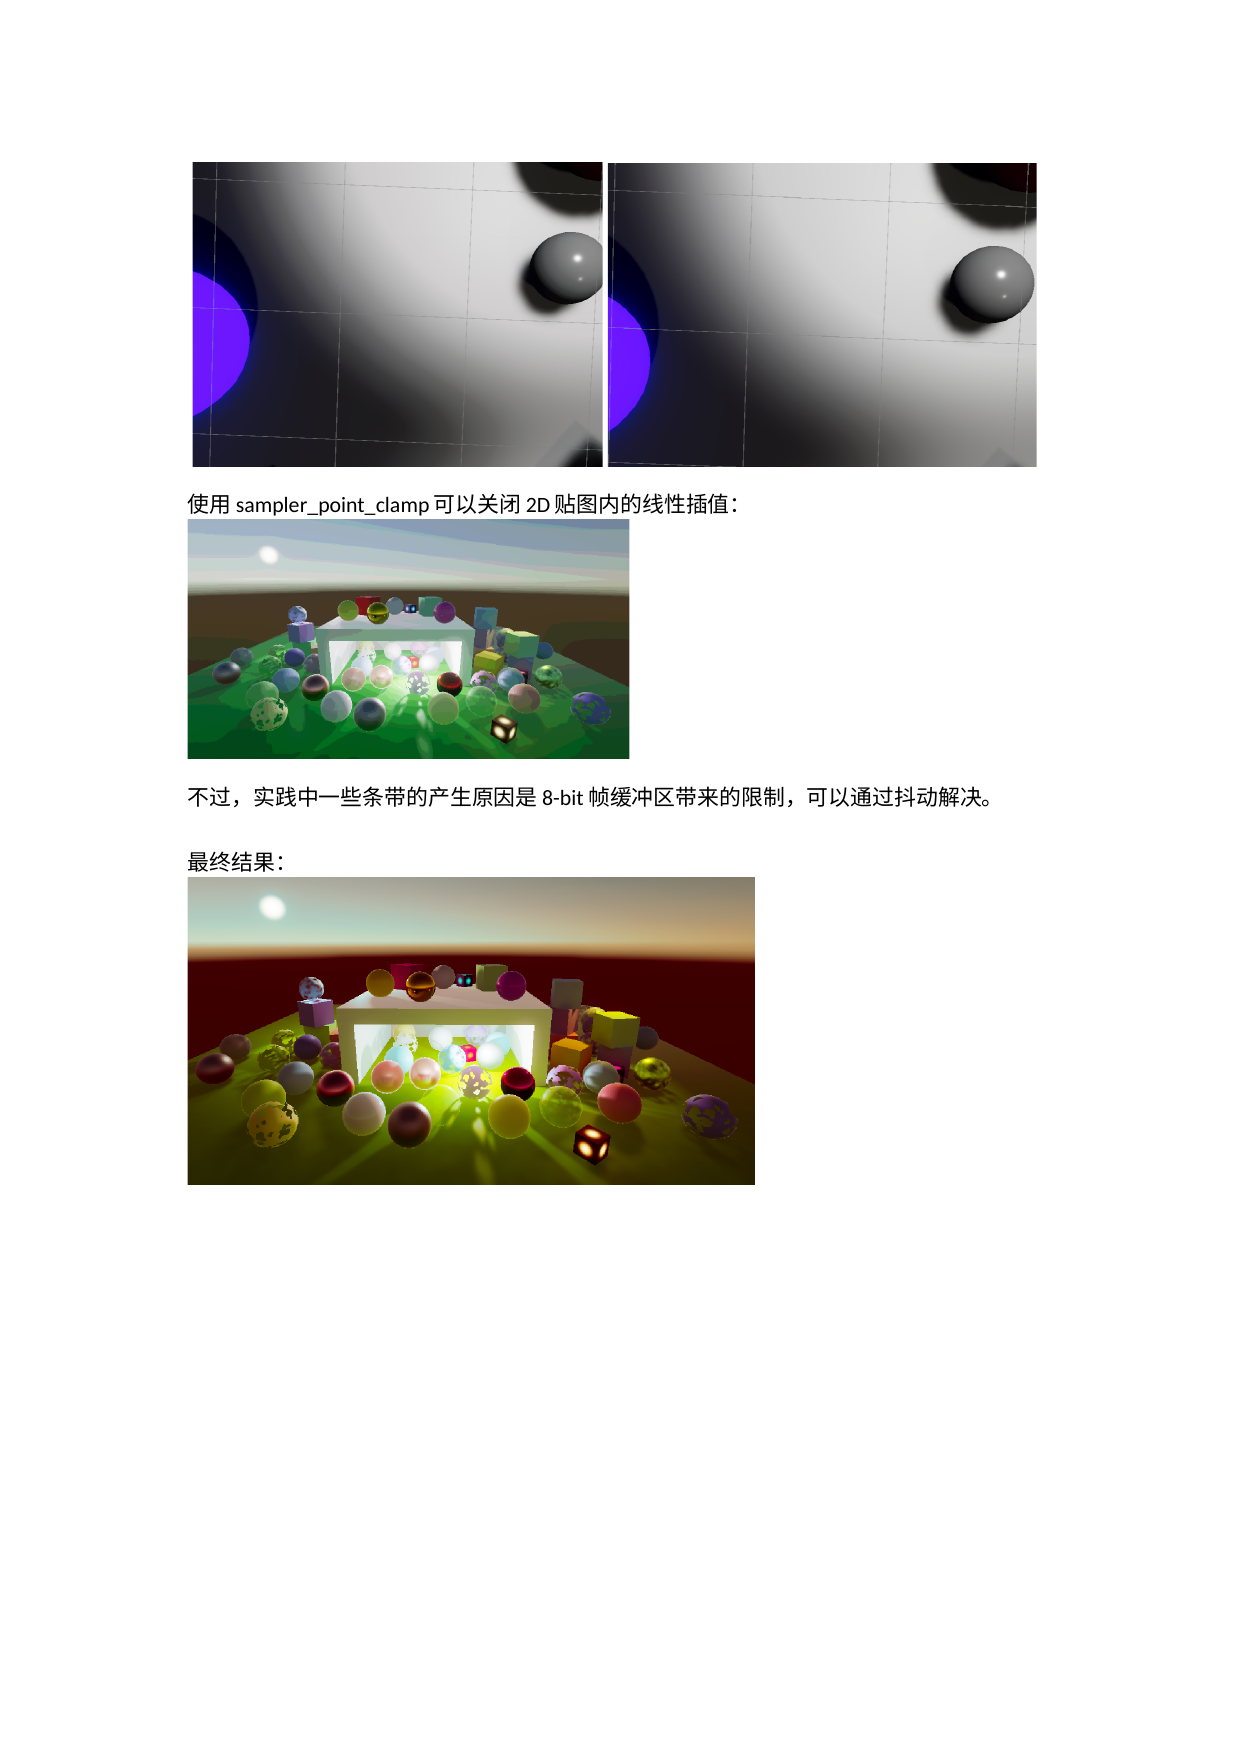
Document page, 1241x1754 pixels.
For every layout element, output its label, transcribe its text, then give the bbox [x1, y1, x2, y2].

picture [192, 162, 603, 467]
picture [187, 877, 755, 1185]
picture [607, 163, 1037, 467]
text 不过，实践中一些条带的产生原因是8-bit帧缓冲区带来的限制，可以通过抖动解决。 [187, 779, 1053, 812]
text 使用sampler_point_clamp可以关闭2D贴图内的线性插值： [187, 487, 1053, 519]
picture [187, 519, 630, 759]
text 最终结果： [187, 844, 1053, 877]
